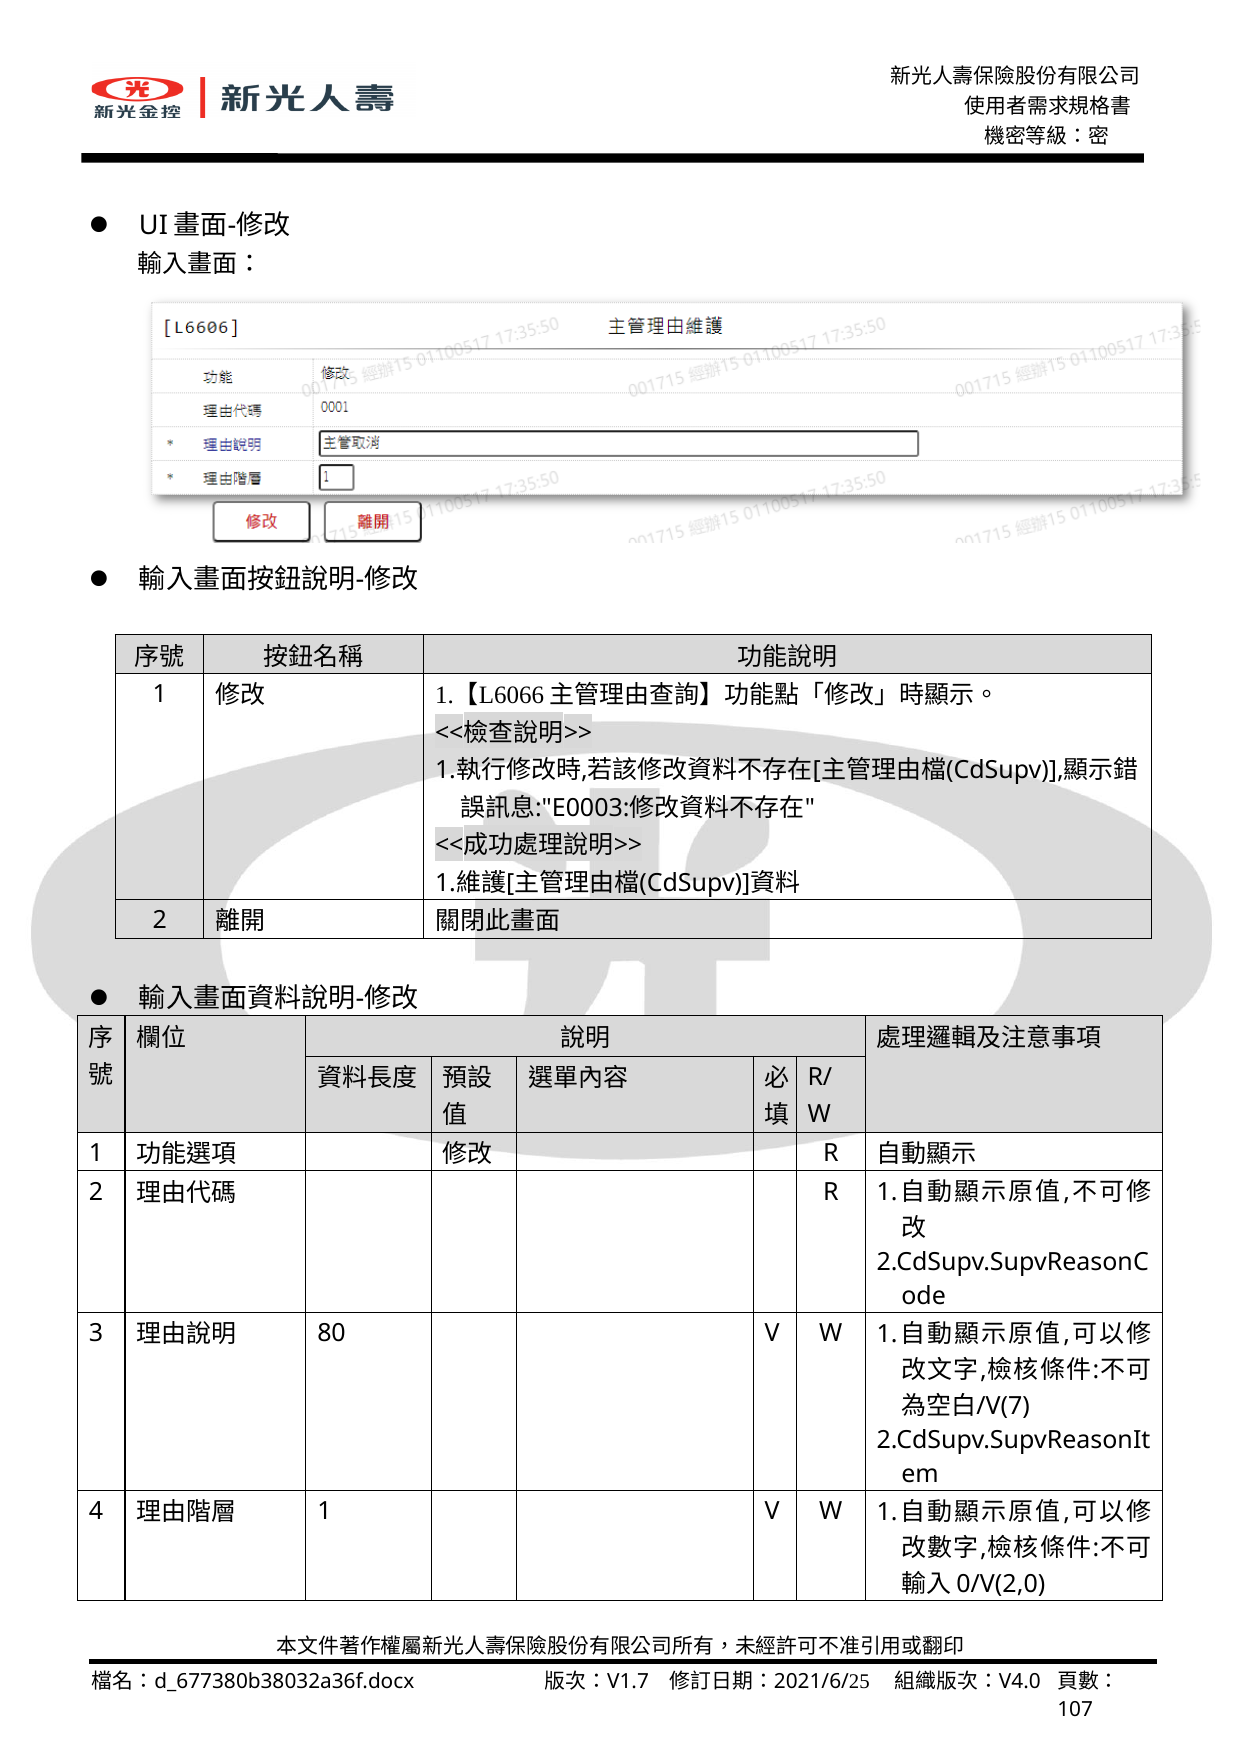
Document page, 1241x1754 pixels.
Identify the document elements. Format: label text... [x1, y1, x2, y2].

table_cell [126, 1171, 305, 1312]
picture [25, 713, 1215, 1166]
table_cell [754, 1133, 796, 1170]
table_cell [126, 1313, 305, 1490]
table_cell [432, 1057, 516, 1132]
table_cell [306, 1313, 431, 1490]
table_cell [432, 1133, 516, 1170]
text 輸入畫面： [138, 242, 1152, 280]
picture [137, 294, 1201, 543]
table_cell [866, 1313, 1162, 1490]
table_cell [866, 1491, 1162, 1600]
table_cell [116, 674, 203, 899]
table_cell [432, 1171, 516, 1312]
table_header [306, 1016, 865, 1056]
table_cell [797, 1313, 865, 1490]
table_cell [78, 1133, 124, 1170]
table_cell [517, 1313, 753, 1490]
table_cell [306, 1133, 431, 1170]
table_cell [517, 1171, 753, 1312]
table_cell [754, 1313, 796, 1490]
picture [91, 61, 417, 118]
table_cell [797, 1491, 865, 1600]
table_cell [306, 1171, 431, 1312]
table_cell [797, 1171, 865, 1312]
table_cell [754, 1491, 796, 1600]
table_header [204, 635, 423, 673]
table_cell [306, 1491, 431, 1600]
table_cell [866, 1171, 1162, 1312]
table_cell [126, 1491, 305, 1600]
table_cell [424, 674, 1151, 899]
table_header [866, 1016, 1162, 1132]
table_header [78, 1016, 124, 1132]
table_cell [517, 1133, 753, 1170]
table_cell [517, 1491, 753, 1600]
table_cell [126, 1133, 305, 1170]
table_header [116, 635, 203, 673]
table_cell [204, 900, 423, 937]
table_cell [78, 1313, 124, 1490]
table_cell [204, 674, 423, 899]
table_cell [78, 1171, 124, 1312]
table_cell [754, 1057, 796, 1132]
list 輸入畫面按鈕說明-修改 [89, 557, 1152, 597]
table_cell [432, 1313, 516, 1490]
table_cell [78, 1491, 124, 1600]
list UI畫面-修改 [89, 203, 1152, 242]
list 輸入畫面資料說明-修改 [89, 976, 1152, 1015]
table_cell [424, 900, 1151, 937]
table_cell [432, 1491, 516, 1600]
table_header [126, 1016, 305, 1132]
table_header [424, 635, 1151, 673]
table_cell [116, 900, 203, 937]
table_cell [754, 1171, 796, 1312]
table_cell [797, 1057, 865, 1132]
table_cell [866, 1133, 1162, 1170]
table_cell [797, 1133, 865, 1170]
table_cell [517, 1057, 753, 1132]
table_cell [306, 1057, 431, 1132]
